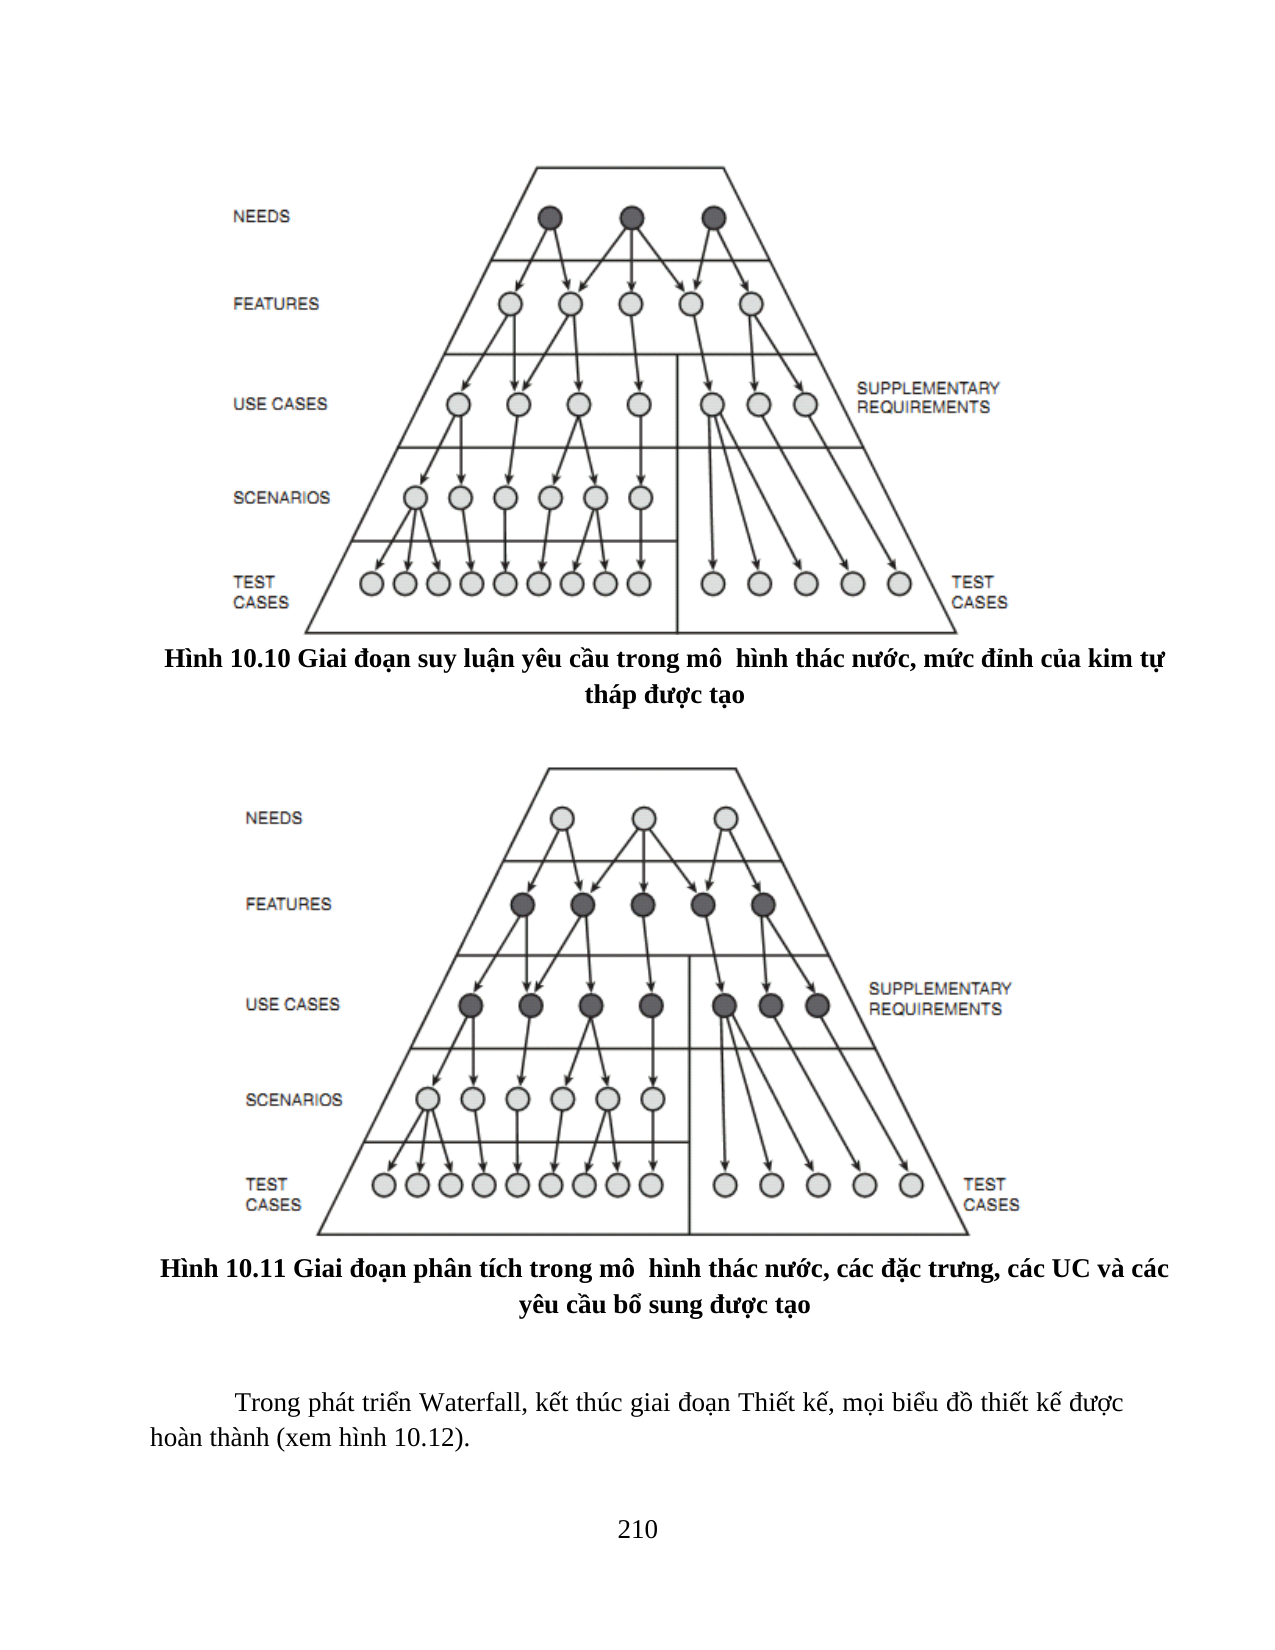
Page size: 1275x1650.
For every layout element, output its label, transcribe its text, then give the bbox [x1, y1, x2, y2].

picture [150, 749, 1051, 1244]
picture [150, 150, 1071, 635]
text Trong phát triển Waterfall, kết thúc giai đoạn Thiết kế, mọi biểu đồ thiết kế được hoàn thành (xem hình 10.12). [150, 1386, 1125, 1452]
